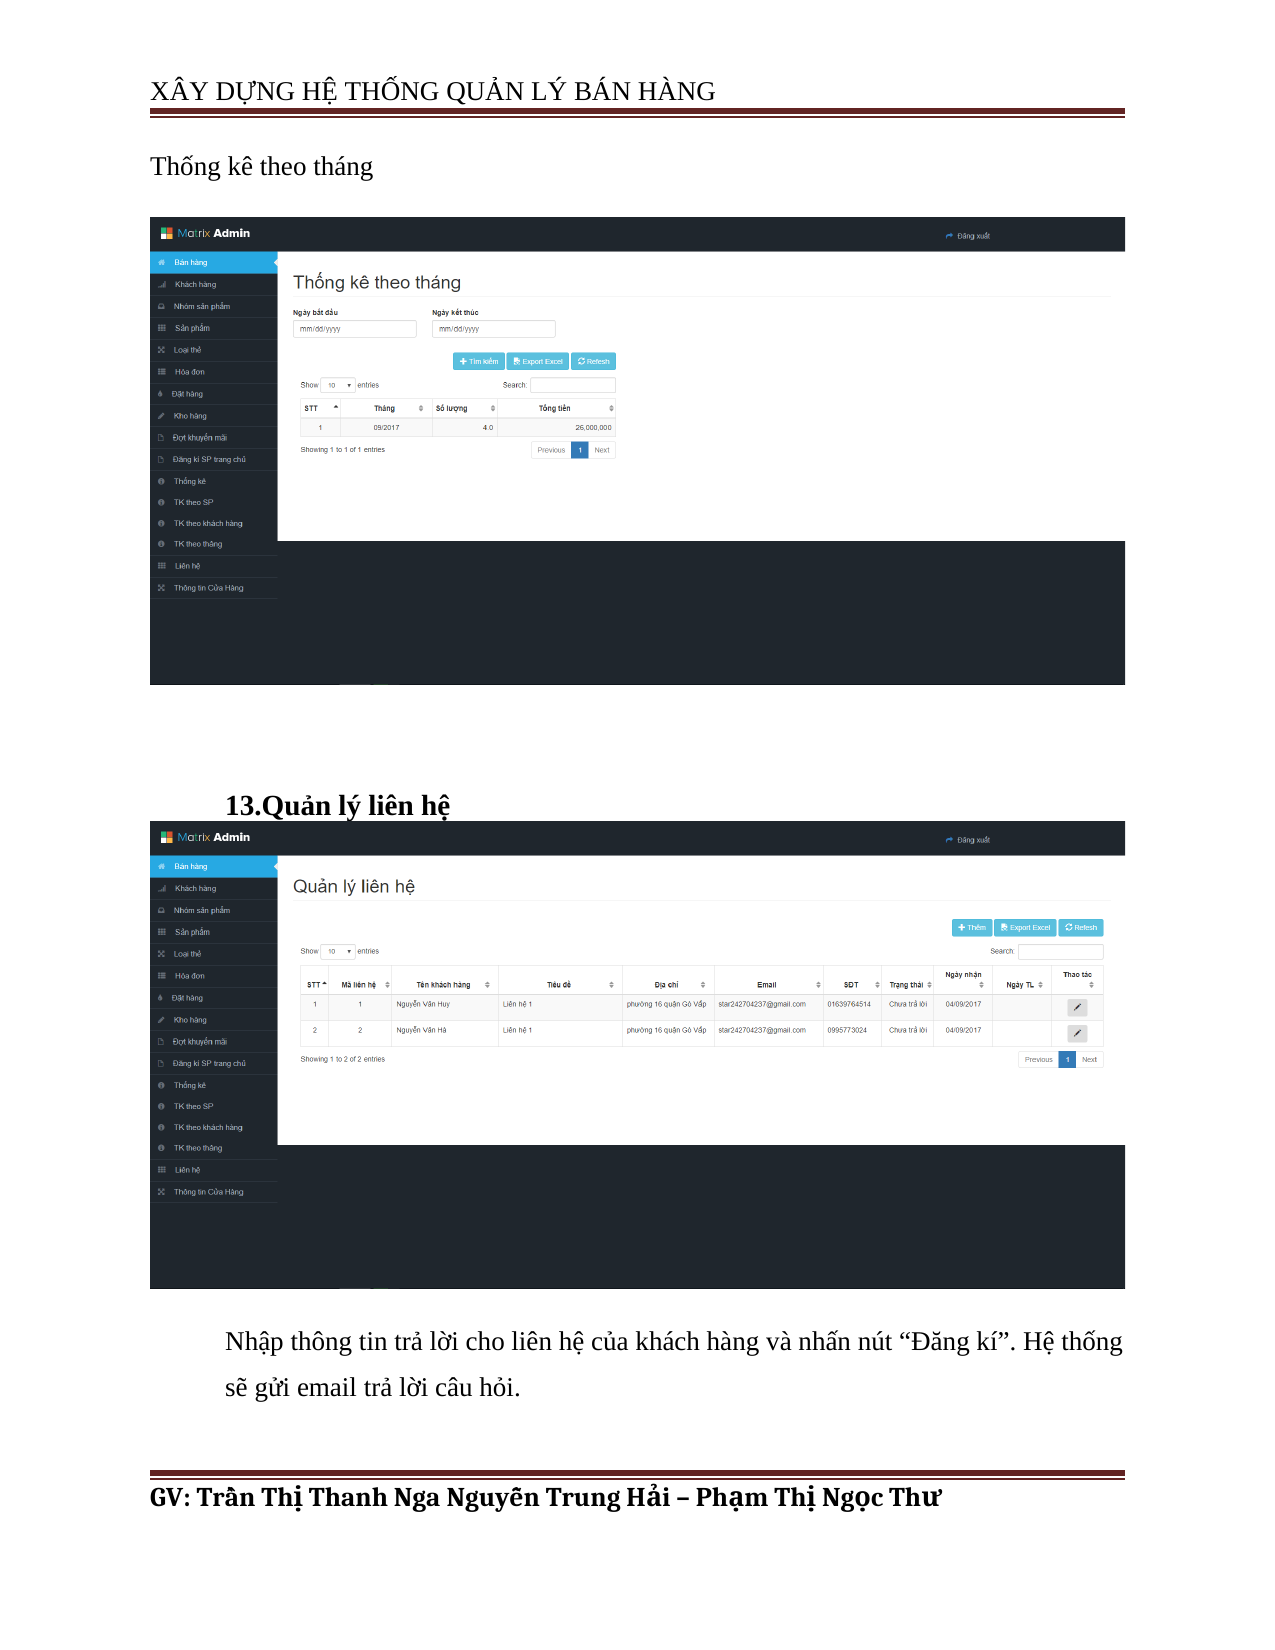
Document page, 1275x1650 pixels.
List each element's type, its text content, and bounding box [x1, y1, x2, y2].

picture [150, 217, 1125, 685]
text Thống kê theo tháng [150, 150, 1125, 181]
subtitle 13.Quản lý liên hệ [225, 788, 1125, 821]
picture [150, 821, 1125, 1289]
text Nhập thông tin trả lời cho liên hệ của khách hàng và nhấn nút “Đăng kí”. Hệ thống sẽ gửi email trả lời câu hỏi. [225, 1324, 1125, 1402]
